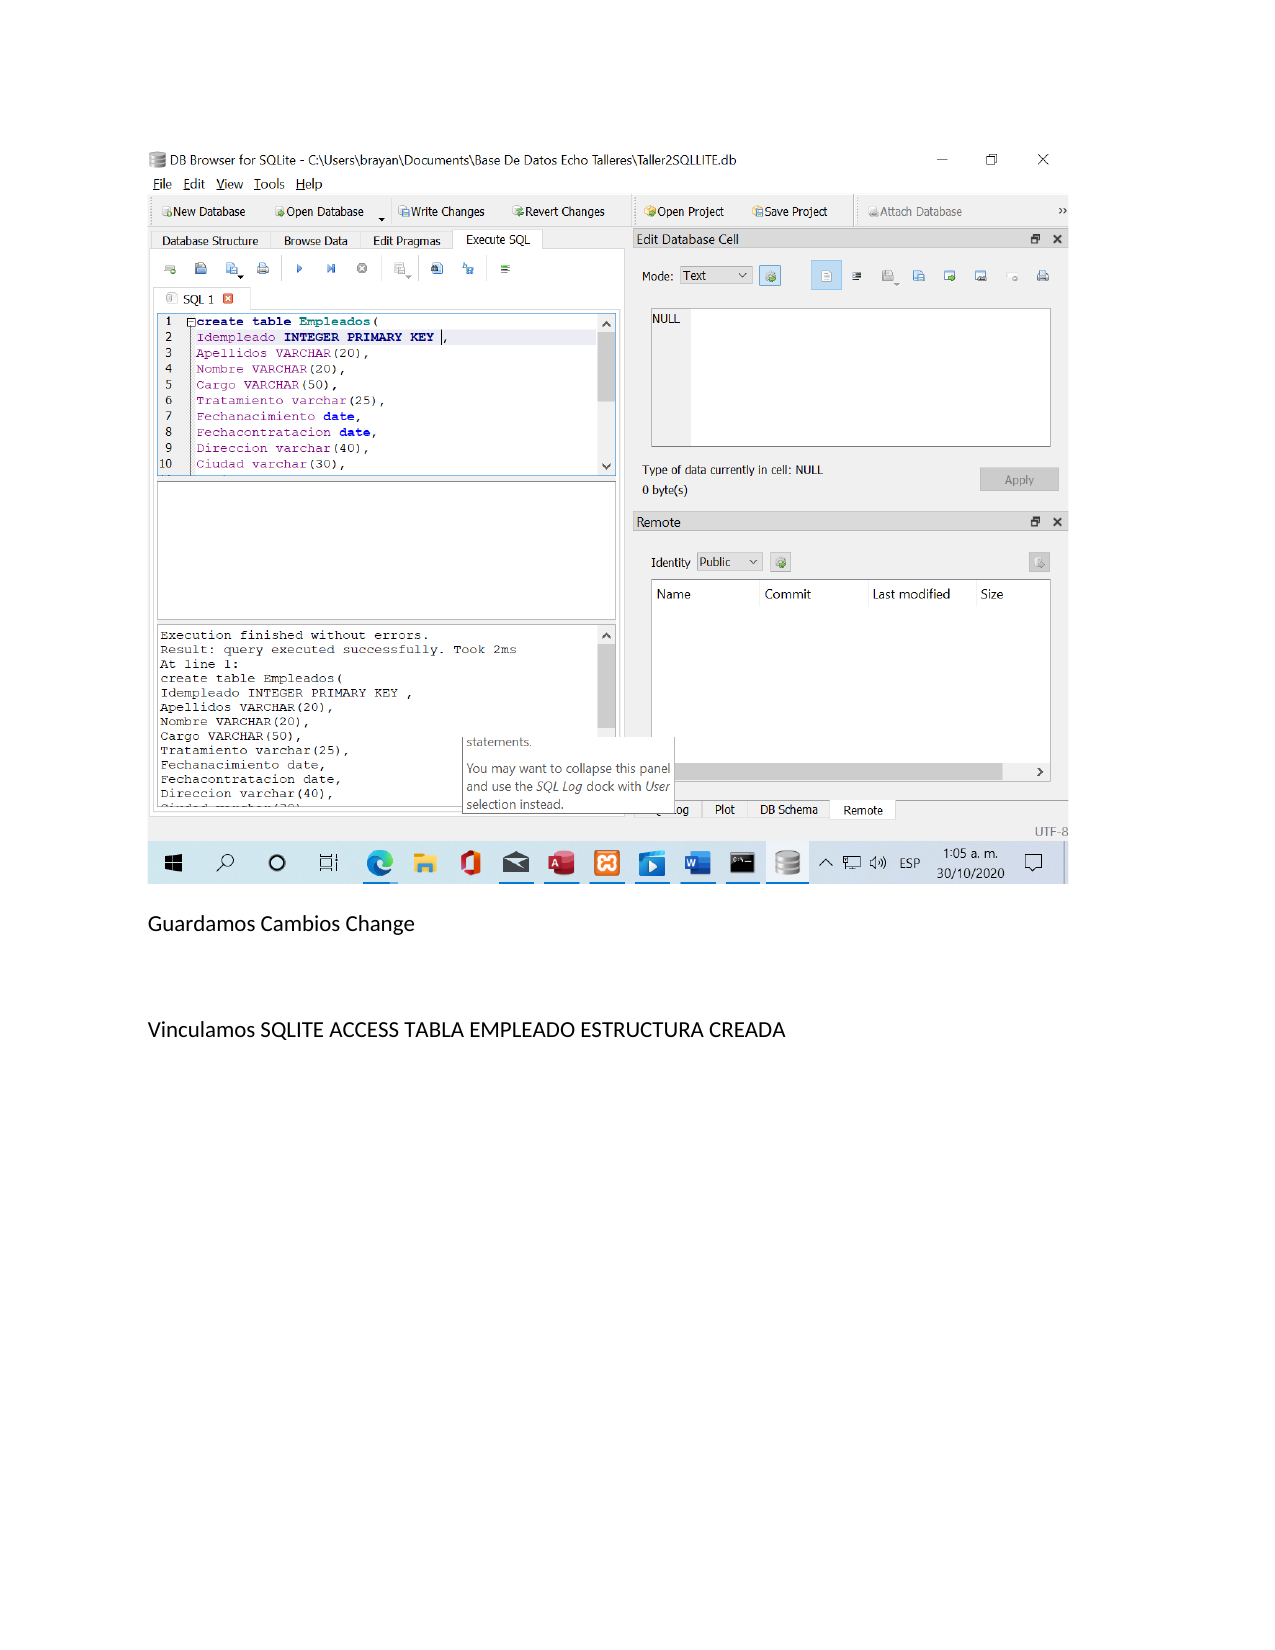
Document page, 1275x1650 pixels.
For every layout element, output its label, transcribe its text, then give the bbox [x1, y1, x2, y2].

text Guardamos Cambios Change [148, 909, 1127, 937]
text Vinculamos SQLITE ACCESS TABLA EMPLEADO ESTRUCTURA CREADA [148, 1015, 1127, 1043]
picture [147, 147, 1069, 884]
